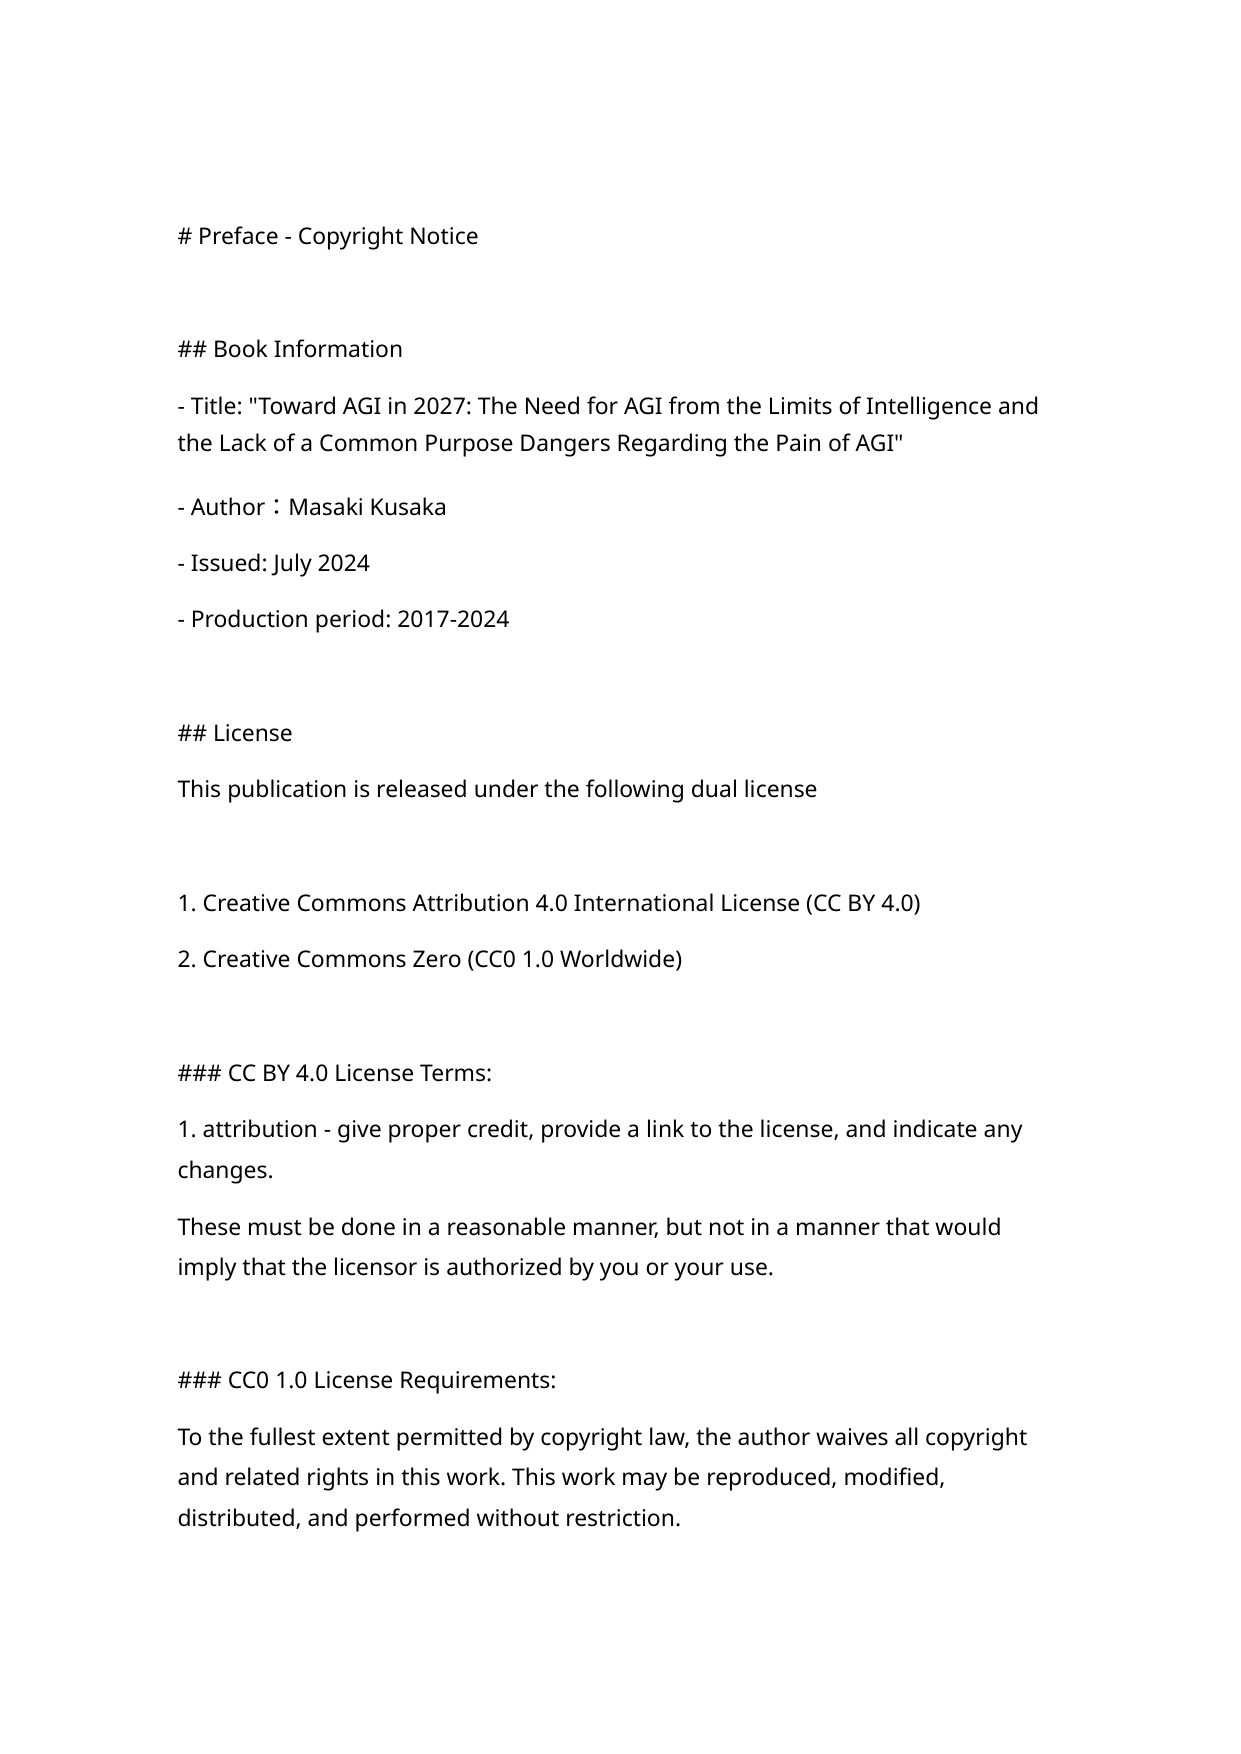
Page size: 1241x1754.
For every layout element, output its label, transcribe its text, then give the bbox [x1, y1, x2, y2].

text 2. Creative Commons Zero (CC0 1.0 Worldwide) [177, 940, 1063, 978]
text 1. attribution - give proper credit, provide a link to the license, and indicate any changes. [177, 1110, 1063, 1188]
text These must be done in a reasonable manner, but not in a manner that would imply that the licensor is authorized by you or your use. [177, 1207, 1063, 1285]
text - Title: "Toward AGI in 2027: The Need for AGI from the Limits of Intelligence and the Lack of a Common Purpose Dangers Regarding the Pain of AGI" [177, 387, 1063, 462]
text To the fullest extent permitted by copyright law, the author waives all copyright and related rights in this work. This work may be reproduced, modified, distributed, and performed without restriction. [177, 1418, 1063, 1536]
text ## License [177, 713, 1063, 751]
text ### CC BY 4.0 License Terms: [177, 1053, 1063, 1091]
text - Issued: July 2024 [177, 543, 1063, 581]
text 1. Creative Commons Attribution 4.0 International License (CC BY 4.0) [177, 883, 1063, 921]
text # Preface - Copyright Notice [177, 217, 1063, 254]
text This publication is released under the following dual license [177, 770, 1063, 808]
text - Author：Masaki Kusaka [177, 487, 1063, 524]
text - Production period: 2017-2024 [177, 600, 1063, 638]
text ## Book Information [177, 330, 1063, 368]
text ### CC0 1.0 License Requirements: [177, 1361, 1063, 1398]
